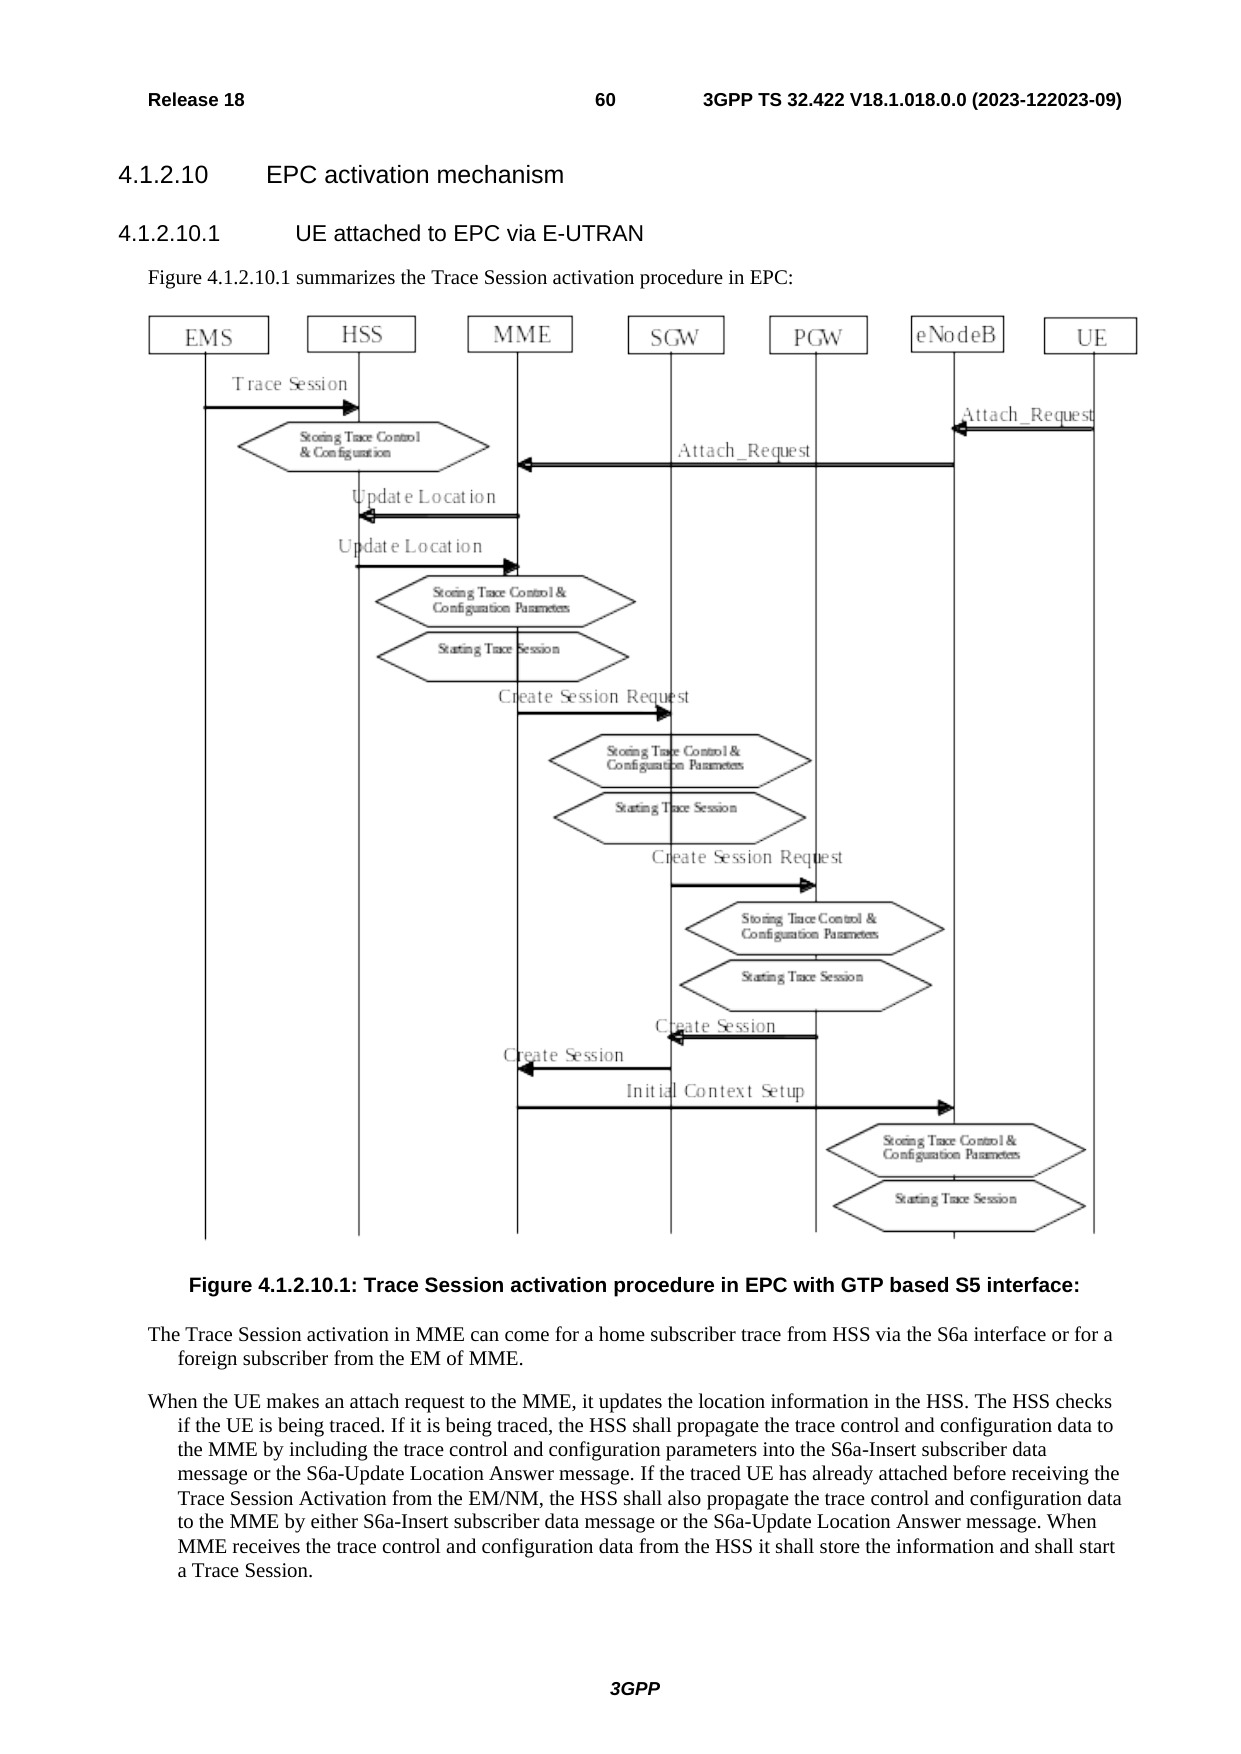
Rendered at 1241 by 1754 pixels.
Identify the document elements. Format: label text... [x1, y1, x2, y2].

text The Trace Session activation in MME can come for a home subscriber trace from HSS via the S6a interface or for a foreign subscriber from the EM of MME. [148, 1322, 1122, 1370]
subtitle 4.1.2.10.1 UE attached to EPC via E-UTRAN [118, 220, 1122, 246]
text Figure 4.1.2.10.1 summarizes the Trace Session activation procedure in EPC: [148, 265, 1122, 289]
subtitle 4.1.2.10 EPC activation mechanism [118, 160, 1122, 189]
text When the UE makes an attach request to the MME, it updates the location information in the HSS. The HSS checks if the UE is being traced. If it is being traced, the HSS shall propagate the trace control and configuration data to the MME by including the trace control and configuration parameters into the S6a-Insert subscriber data message or the S6a-Update Location Answer message. If the traced UE has already attached before receiving the Trace Session Activation from the EM/NM, the HSS shall also propagate the trace control and configuration data to the MME by either S6a-Insert subscriber data message or the S6a-Update Location Answer message. When MME receives the trace control and configuration data from the HSS it shall store the information and shall start a Trace Session. [148, 1389, 1122, 1582]
text Figure 4.1.2.10.1: Trace Session activation procedure in EPC with GTP based S5 interface: [148, 1273, 1122, 1297]
